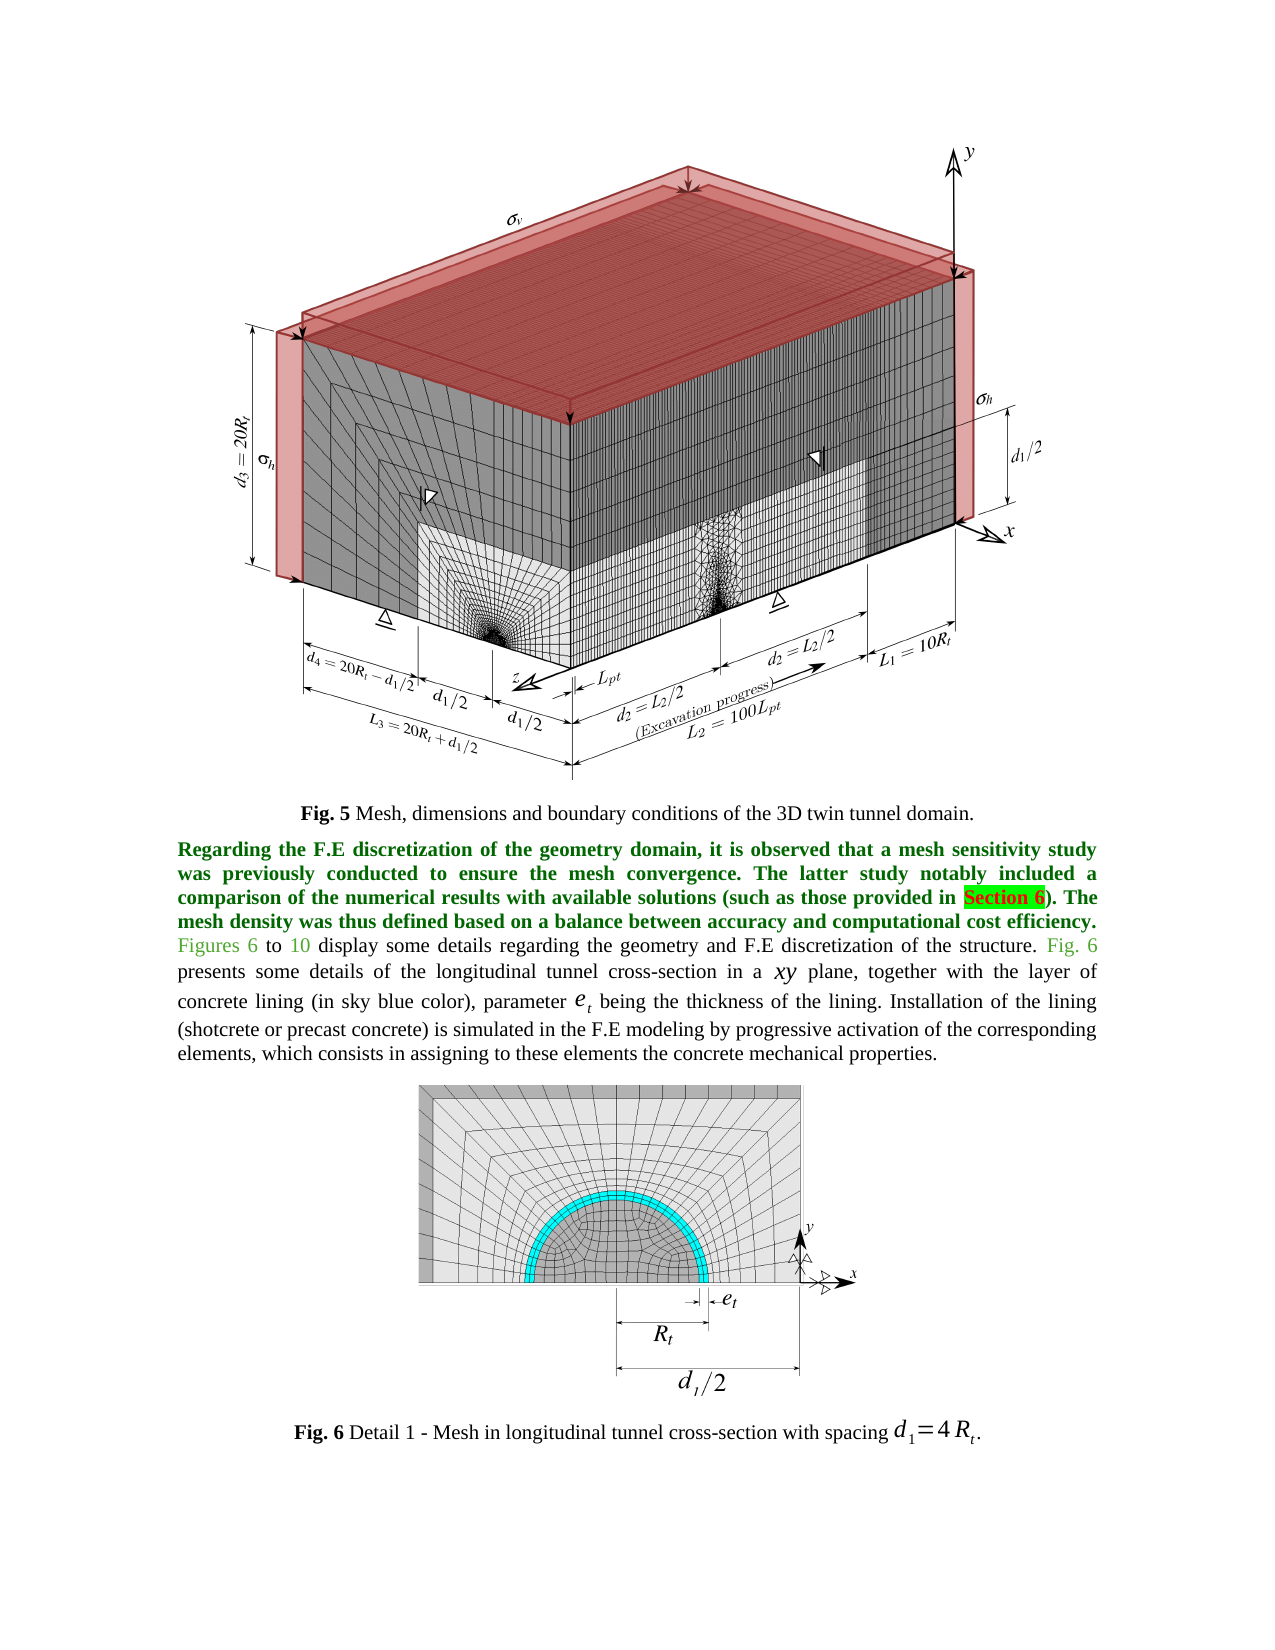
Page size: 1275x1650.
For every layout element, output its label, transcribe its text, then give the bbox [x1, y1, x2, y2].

picture [233, 147, 1042, 780]
text Regarding the F.E discretization of the geometry domain, it is observed that a mesh sensitivity study was previously conducted to ensure the mesh convergence. The latter study notably included a comparison of the numerical results with available solutions (such as those provided in Section 6). The mesh density was thus defined based on a balance between accuracy and computational cost efficiency. Figures 6 to 10 display some details regarding the geometry and F.E discretization of the structure. Fig. 6 presents some details of the longitudinal tunnel cross-section in a plane, together with the layer of concrete lining (in sky blue color), parameter being the thickness of the lining. Installation of the lining (shotcrete or precast concrete) is simulated in the F.E modeling by progressive activation of the corresponding elements, which consists in assigning to these elements the concrete mechanical properties. [177, 837, 1098, 1064]
text Fig. 5 Mesh, dimensions and boundary conditions of the 3D twin tunnel domain. [177, 801, 1098, 825]
text Fig. 6 Detail 1 - Mesh in longitudinal tunnel cross-section with spacing . [177, 1416, 1098, 1447]
picture [418, 1085, 857, 1396]
